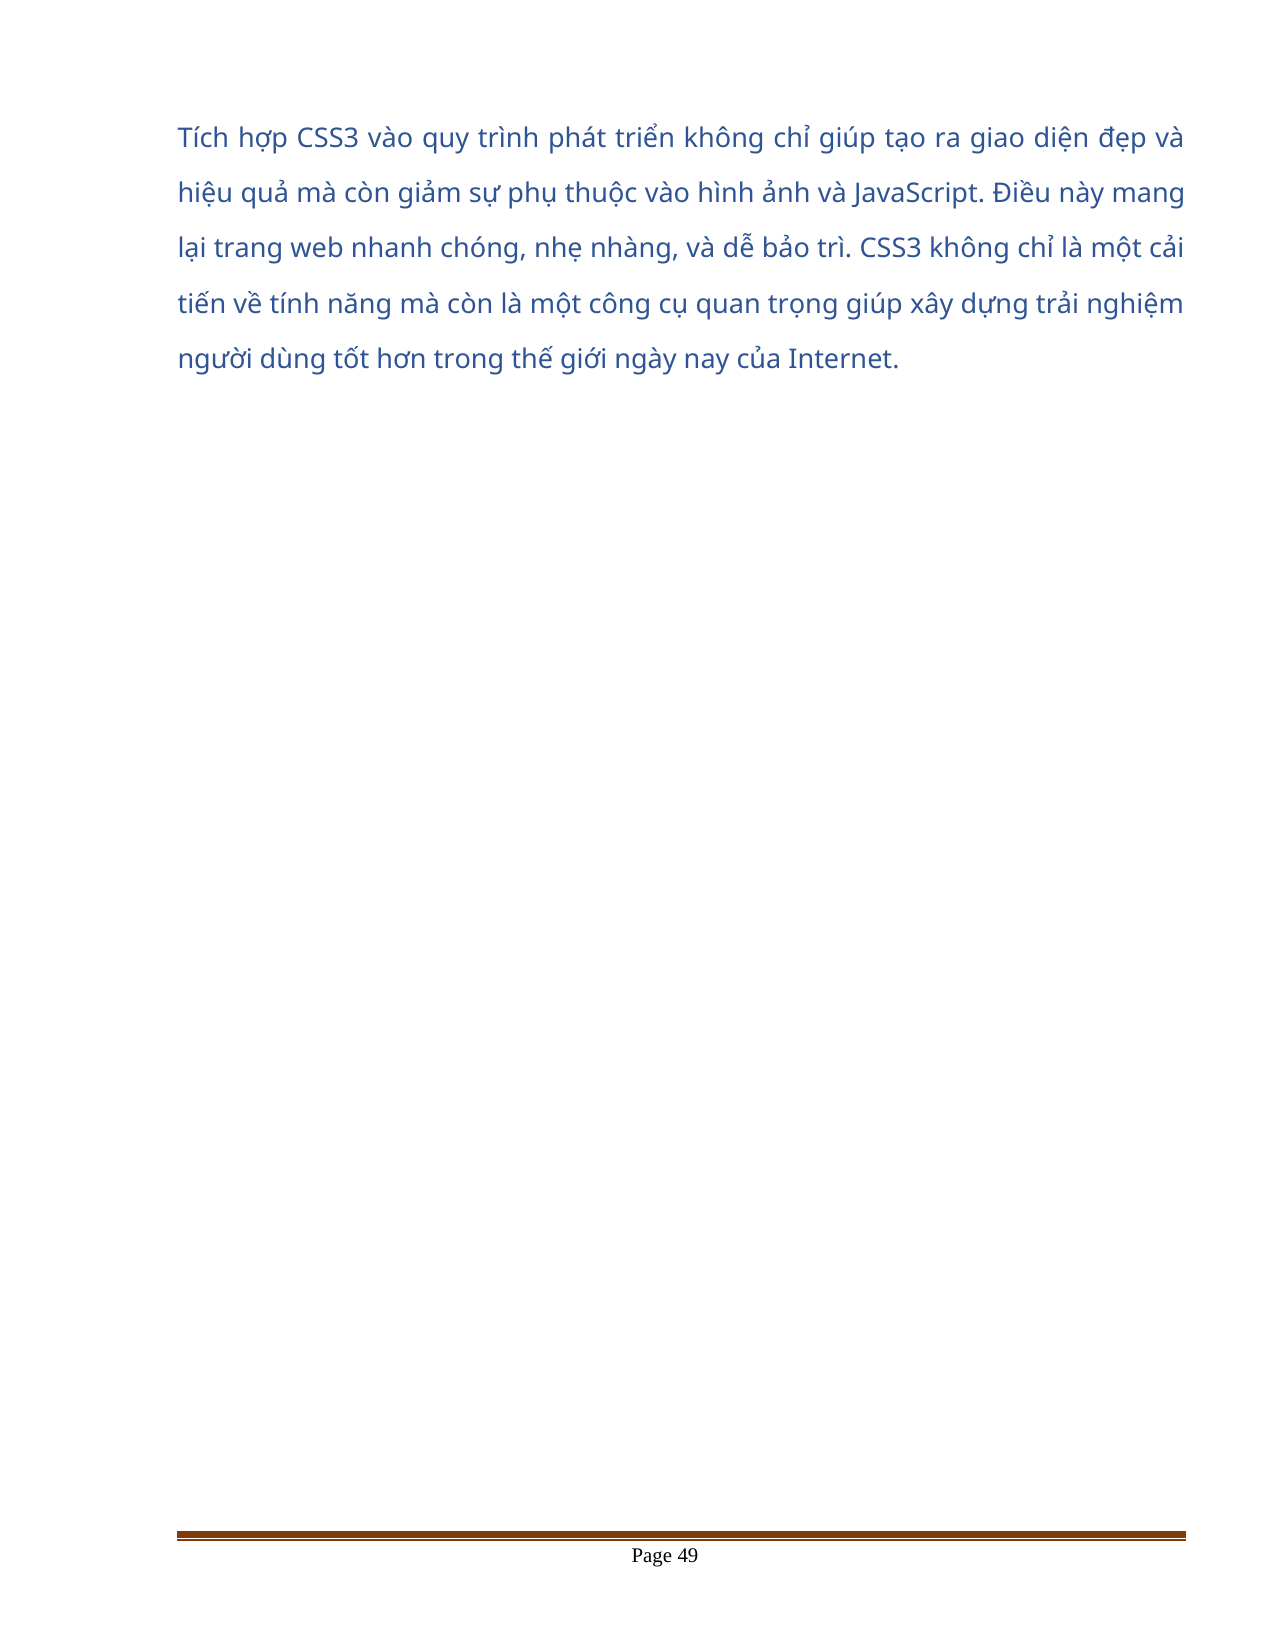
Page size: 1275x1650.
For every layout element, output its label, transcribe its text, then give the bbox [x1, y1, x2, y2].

subtitle Tích hợp CSS3 vào quy trình phát triển không chỉ giúp tạo ra giao diện đẹp và hiệu quả mà còn giảm sự phụ thuộc vào hình ảnh và JavaScript. Điều này mang lại trang web nhanh chóng, nhẹ nhàng, và dễ bảo trì. CSS3 không chỉ là một cải tiến về tính năng mà còn là một công cụ quan trọng giúp xây dựng trải nghiệm người dùng tốt hơn trong thế giới ngày nay của Internet.CHƯƠNG 4: THIẾT KẾ WEBISTE THEO ĐỀ TÀI BẠN CHỌN [177, 118, 1186, 376]
